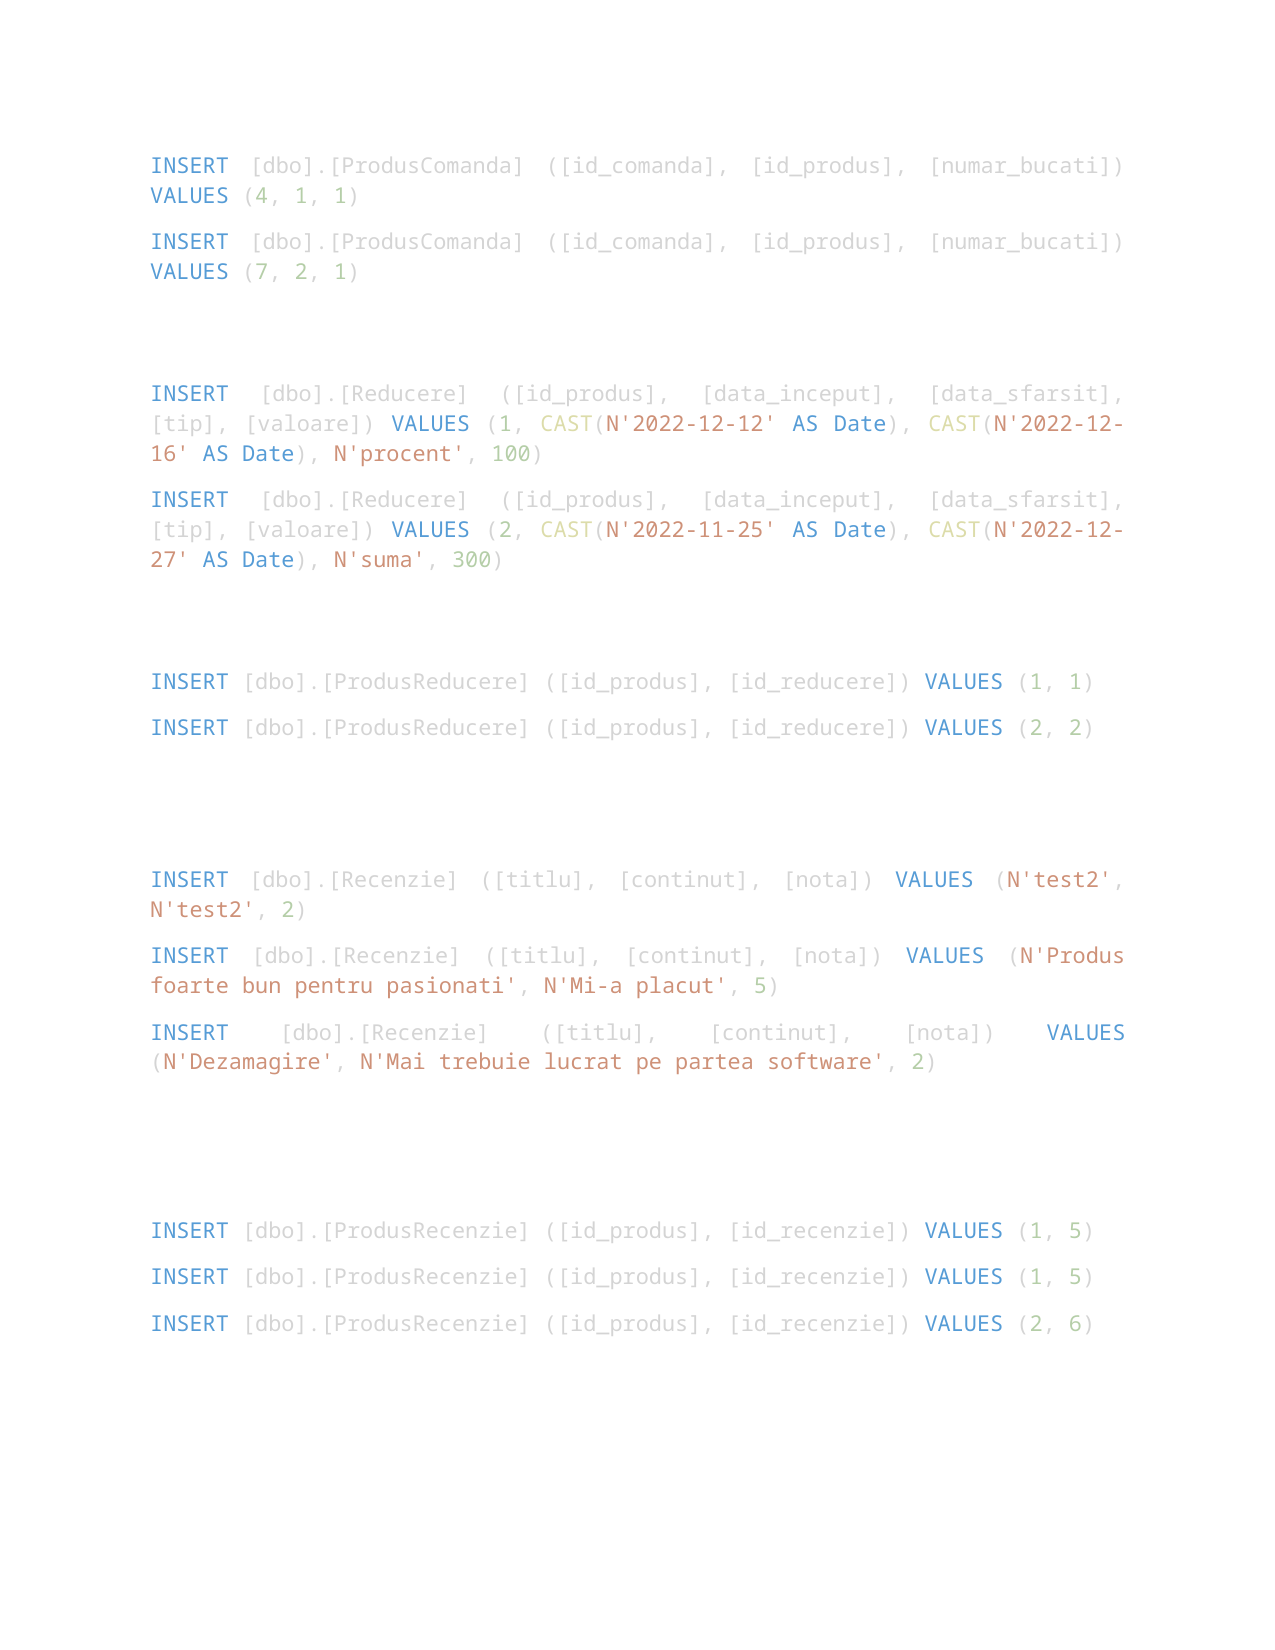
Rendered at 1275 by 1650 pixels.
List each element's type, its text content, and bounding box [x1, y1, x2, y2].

text INSERT [dbo].[Recenzie] ([titlu], [continut], [nota]) VALUES (N'Produs foarte bun pentru pasionati', N'Mi-a placut', 5) [150, 940, 1125, 999]
text INSERT [dbo].[ProdusComanda] ([id_comanda], [id_produs], [numar_bucati]) VALUES (7, 2, 1) [150, 226, 1125, 285]
text INSERT [dbo].[ProdusRecenzie] ([id_produs], [id_recenzie]) VALUES (2, 6) [150, 1307, 1125, 1337]
text INSERT [dbo].[Reducere] ([id_produs], [data_inceput], [data_sfarsit], [tip], [valoare]) VALUES (1, CAST(N'2022-12-12' AS Date), CAST(N'2022-12-16' AS Date), N'procent', 100) [150, 378, 1125, 467]
text INSERT [dbo].[Recenzie] ([titlu], [continut], [nota]) VALUES (N'test2', N'test2', 2) [150, 864, 1125, 923]
text INSERT [dbo].[ProdusRecenzie] ([id_produs], [id_recenzie]) VALUES (1, 5) [150, 1261, 1125, 1291]
text INSERT [dbo].[Reducere] ([id_produs], [data_inceput], [data_sfarsit], [tip], [valoare]) VALUES (2, CAST(N'2022-11-25' AS Date), CAST(N'2022-12-27' AS Date), N'suma', 300) [150, 484, 1125, 573]
text INSERT [dbo].[ProdusReducere] ([id_produs], [id_reducere]) VALUES (1, 1) [150, 666, 1125, 695]
text INSERT [dbo].[ProdusRecenzie] ([id_produs], [id_recenzie]) VALUES (1, 5) [150, 1214, 1125, 1244]
text INSERT [dbo].[ProdusComanda] ([id_comanda], [id_produs], [numar_bucati]) VALUES (4, 1, 1) [150, 150, 1125, 209]
text INSERT [dbo].[Recenzie] ([titlu], [continut], [nota]) VALUES (N'Dezamagire', N'Mai trebuie lucrat pe partea software', 2) [150, 1016, 1125, 1076]
text INSERT [dbo].[ProdusReducere] ([id_produs], [id_reducere]) VALUES (2, 2) [150, 712, 1125, 742]
